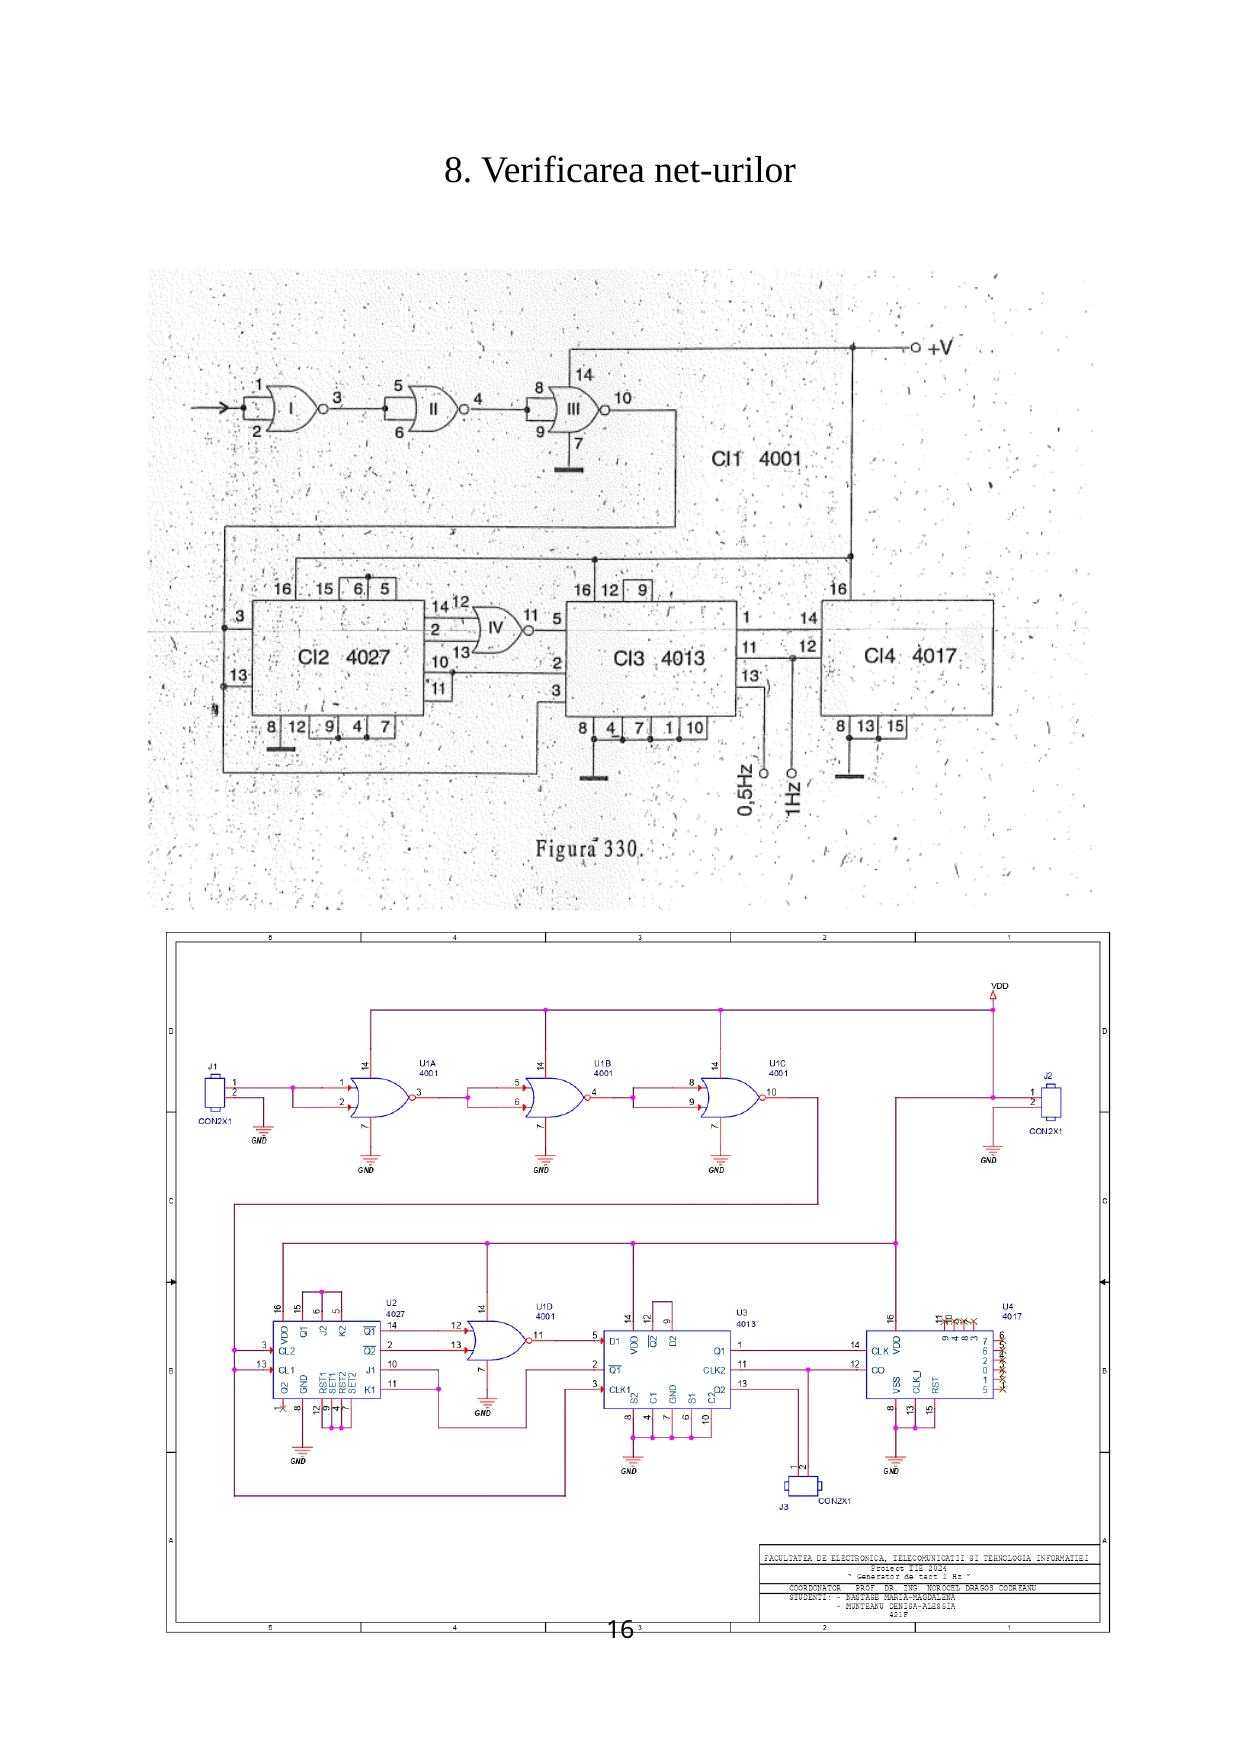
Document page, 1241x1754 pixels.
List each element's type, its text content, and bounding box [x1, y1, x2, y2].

picture [624, 1629, 631, 1635]
picture [166, 932, 1112, 1635]
picture [147, 269, 1093, 910]
text 8. Verificarea net-urilor [148, 148, 1093, 191]
